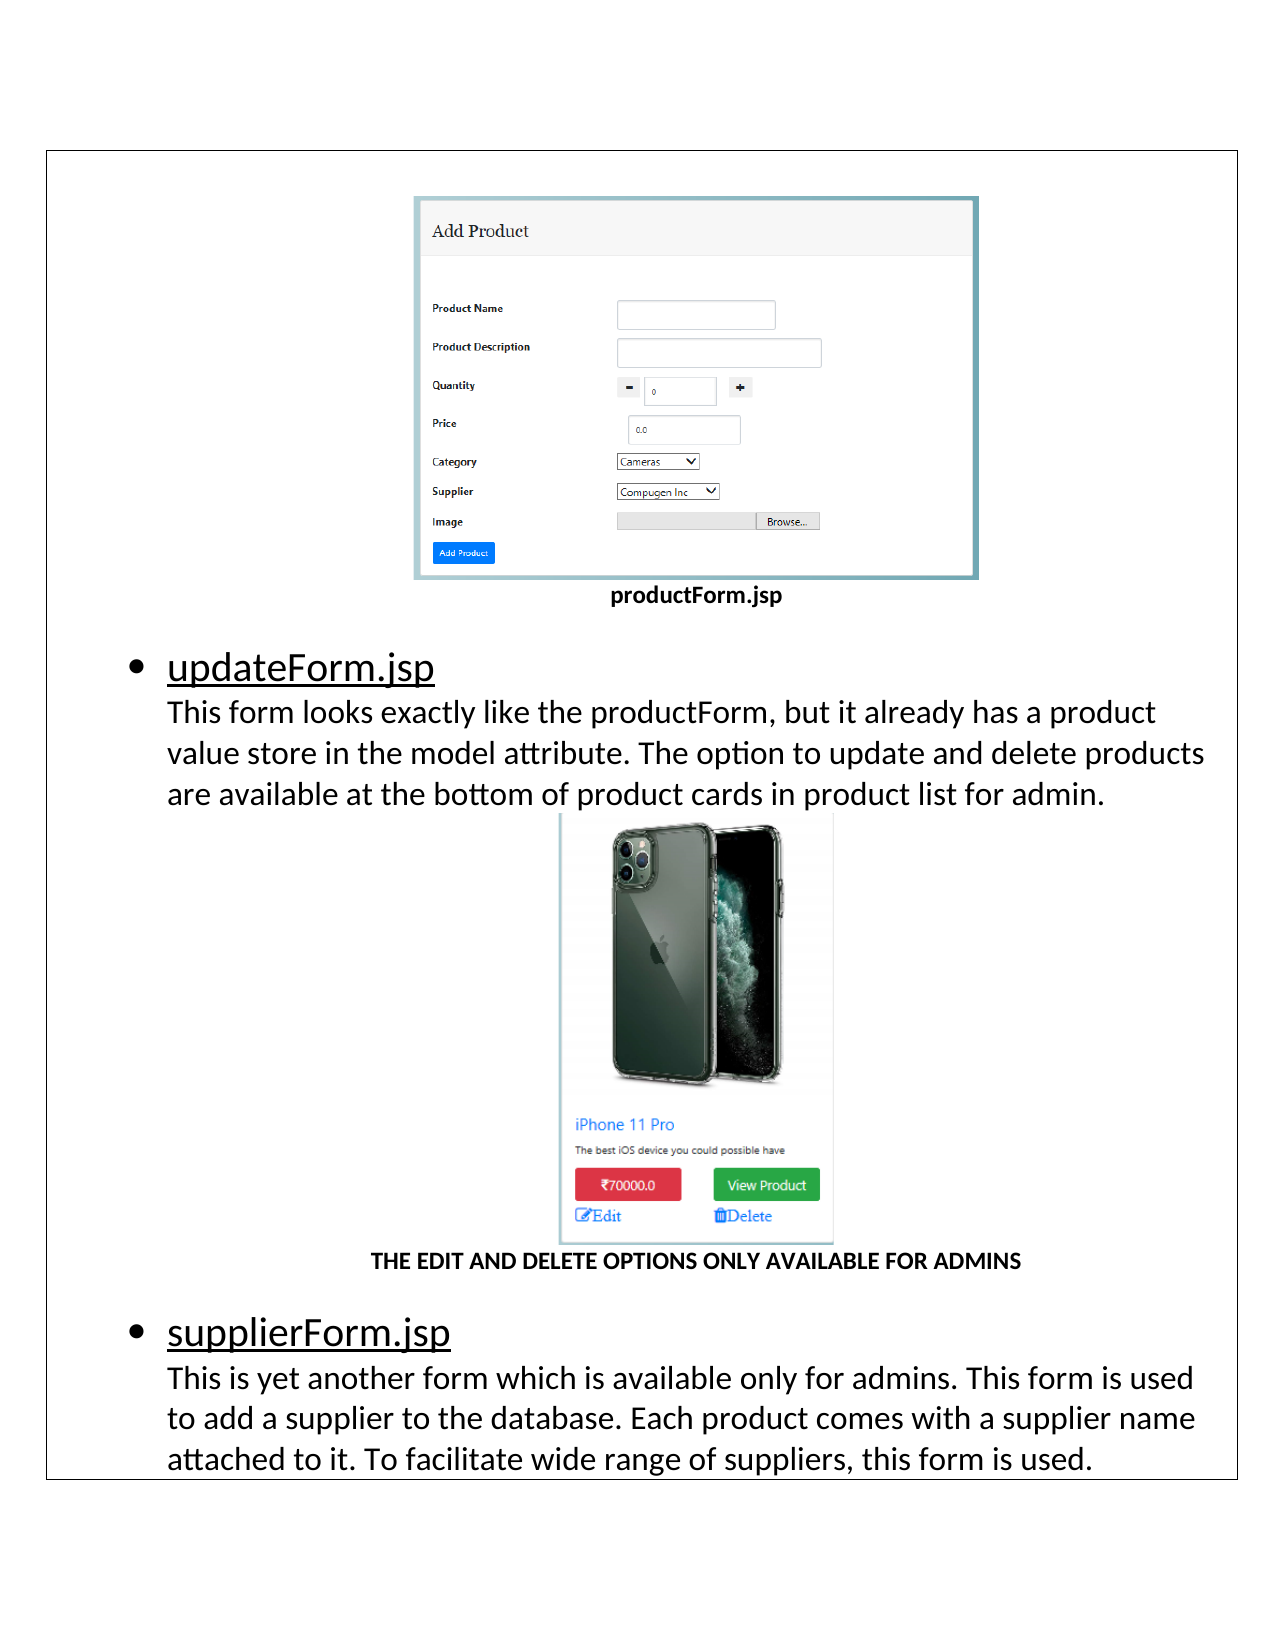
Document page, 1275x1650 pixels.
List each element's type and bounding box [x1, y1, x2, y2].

table_header [47, 151, 1237, 1479]
picture [558, 813, 834, 1245]
picture [413, 196, 979, 580]
